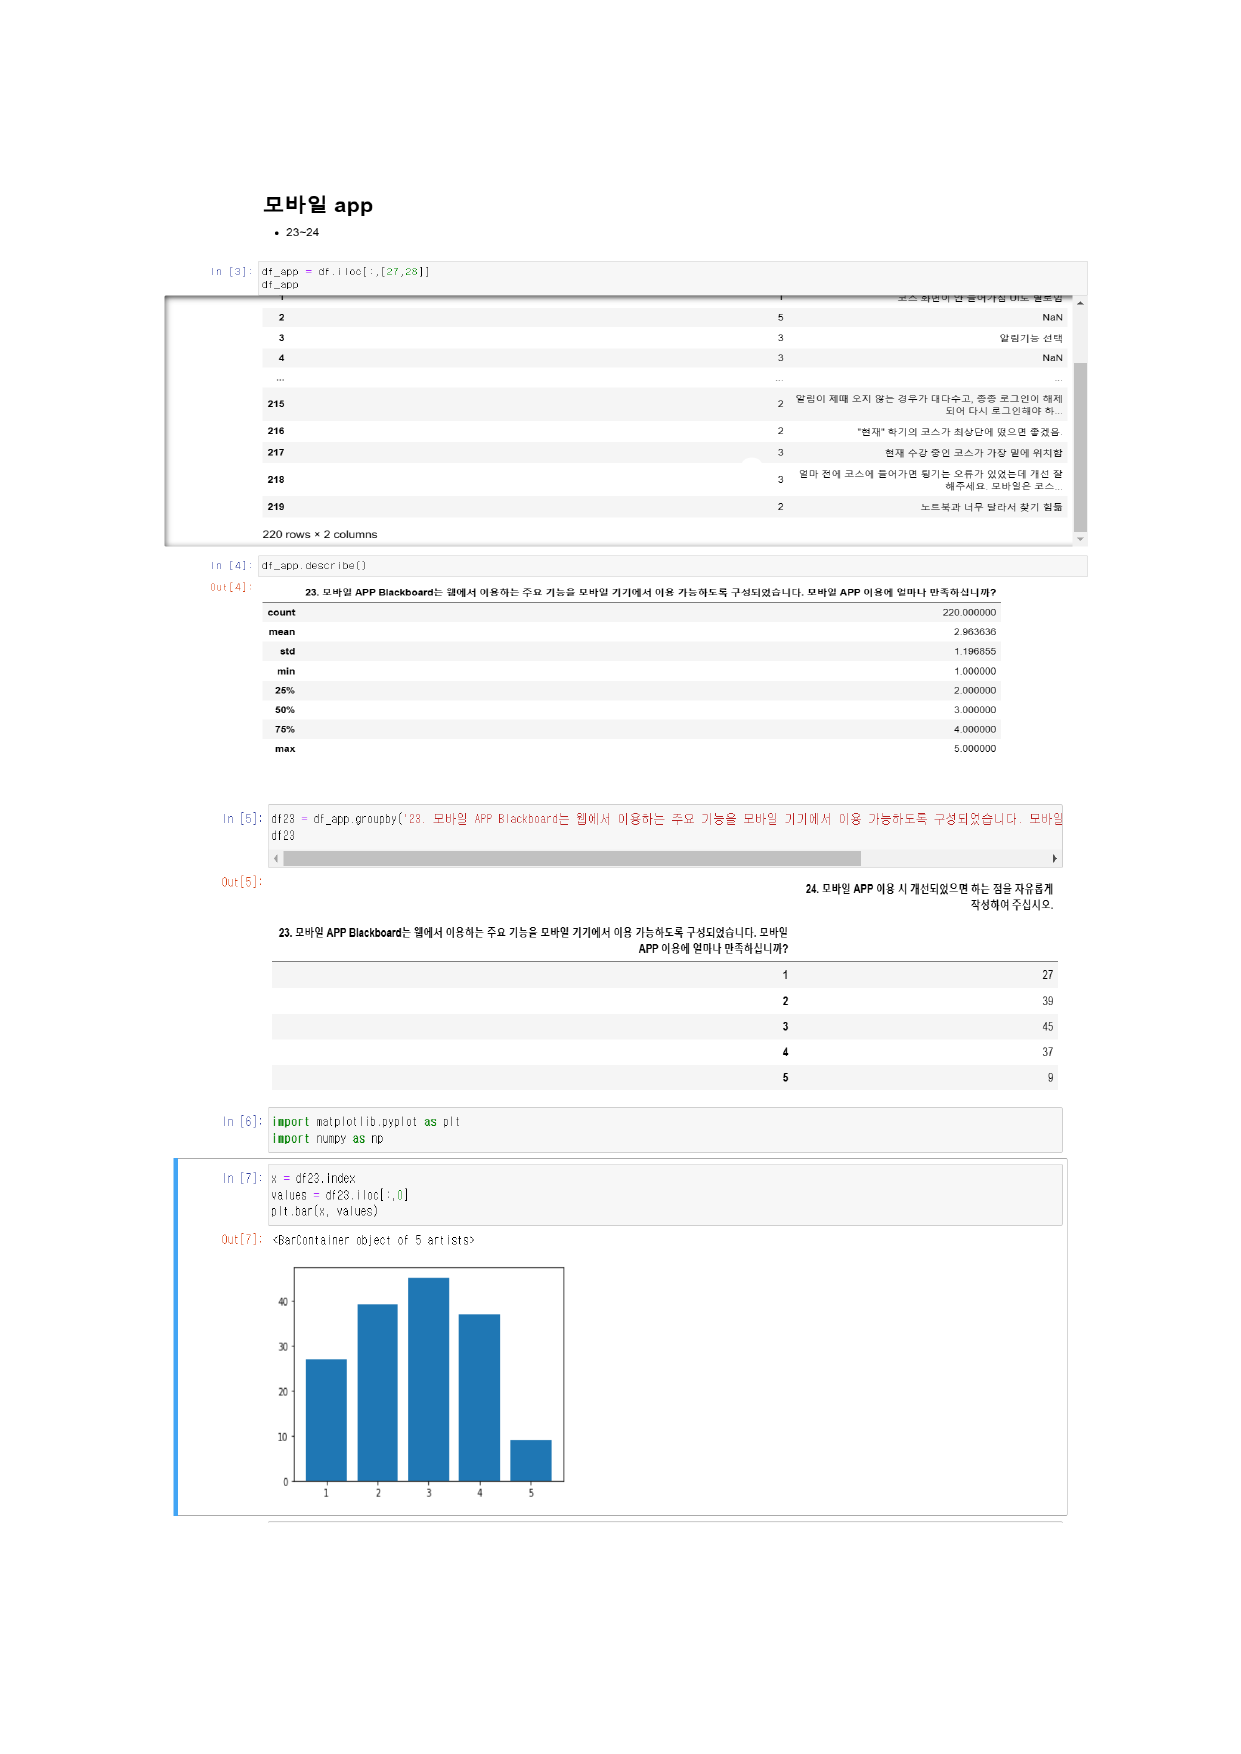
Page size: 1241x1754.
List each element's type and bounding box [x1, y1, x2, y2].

picture [150, 177, 1099, 767]
picture [168, 785, 1072, 1523]
